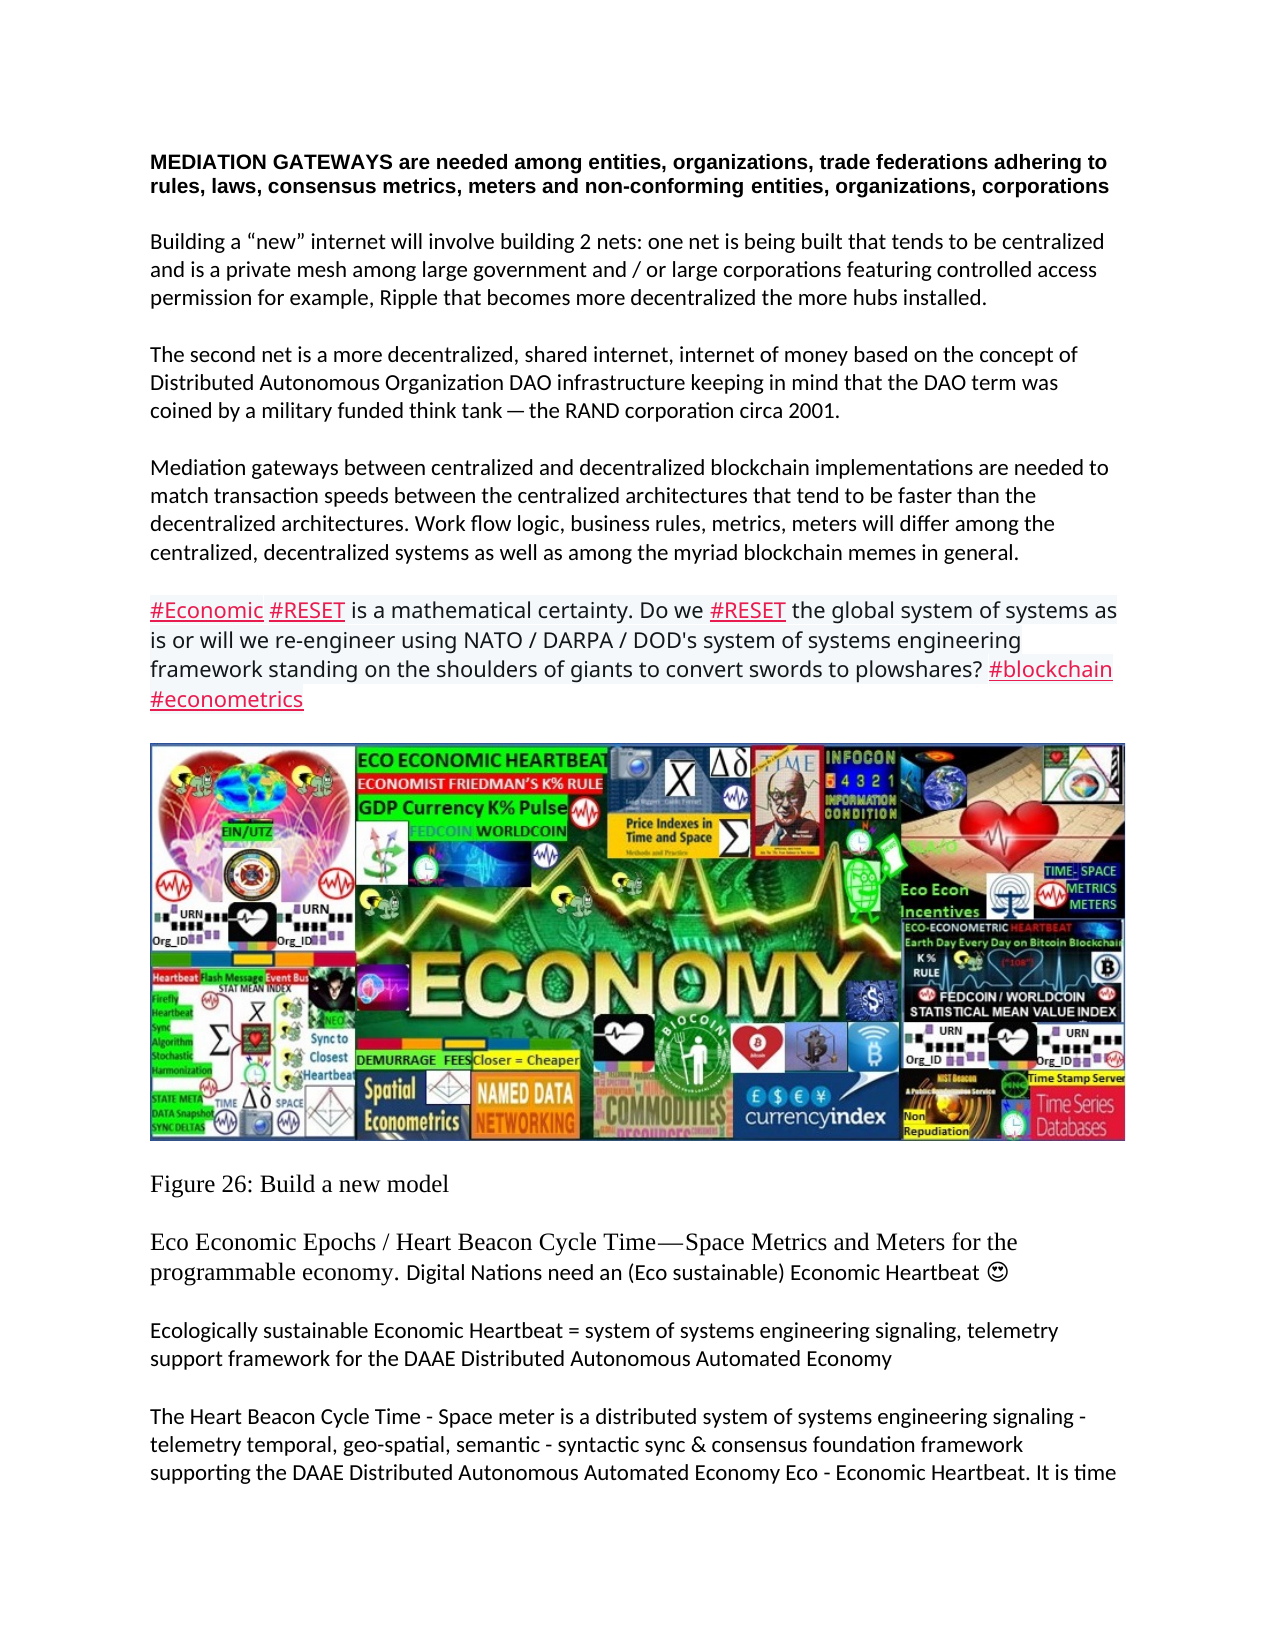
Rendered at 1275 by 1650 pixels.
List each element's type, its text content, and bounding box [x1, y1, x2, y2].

text MEDIATION GATEWAYS are needed among entities, organizations, trade federations adhering to rules, laws, consensus metrics, meters and non-conforming entities, organizations, corporations [150, 150, 1125, 198]
text #Economic #RESET is a mathematical certainty. Do we #RESET the global system of systems as is or will we re-engineer using NATO / DARPA / DOD's system of systems engineering framework standing on the shoulders of giants to convert swords to plowshares? #blockchain #econometrics [150, 595, 1125, 714]
text Mediation gateways between centralized and decentralized blockchain implementations are needed to match transaction speeds between the centralized architectures that tend to be faster than the decentralized architectures. Work flow logic, business rules, metrics, meters will differ among the centralized, decentralized systems as well as among the myriad blockchain memes in general. [150, 453, 1125, 566]
text Figure 26: Build a new model [150, 1169, 1125, 1198]
text Ecologically sustainable Economic Heartbeat = system of systems engineering signaling, telemetry support framework for the DAAE Distributed Autonomous Automated Economy [150, 1317, 1125, 1373]
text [150, 1402, 1125, 1486]
text Eco Economic Epochs / Heart Beacon Cycle Time — Space Metrics and Meters for the programmable economy. Digital Nations need an (Eco sustainable) Economic Heartbeat 😍 [150, 1227, 1125, 1287]
text Building a “new” internet will involve building 2 nets: one net is being built that tends to be centralized and is a private mesh among large government and / or large corporations featuring controlled access permission for example, Ripple that becomes more decentralized the more hubs installed. [150, 227, 1125, 311]
picture [150, 743, 1125, 1141]
text The second net is a more decentralized, shared internet, internet of money based on the concept of Distributed Autonomous Organization DAO infrastructure keeping in mind that the DAO term was coined by a military funded think tank — the RAND corporation circa 2001. [150, 340, 1125, 424]
